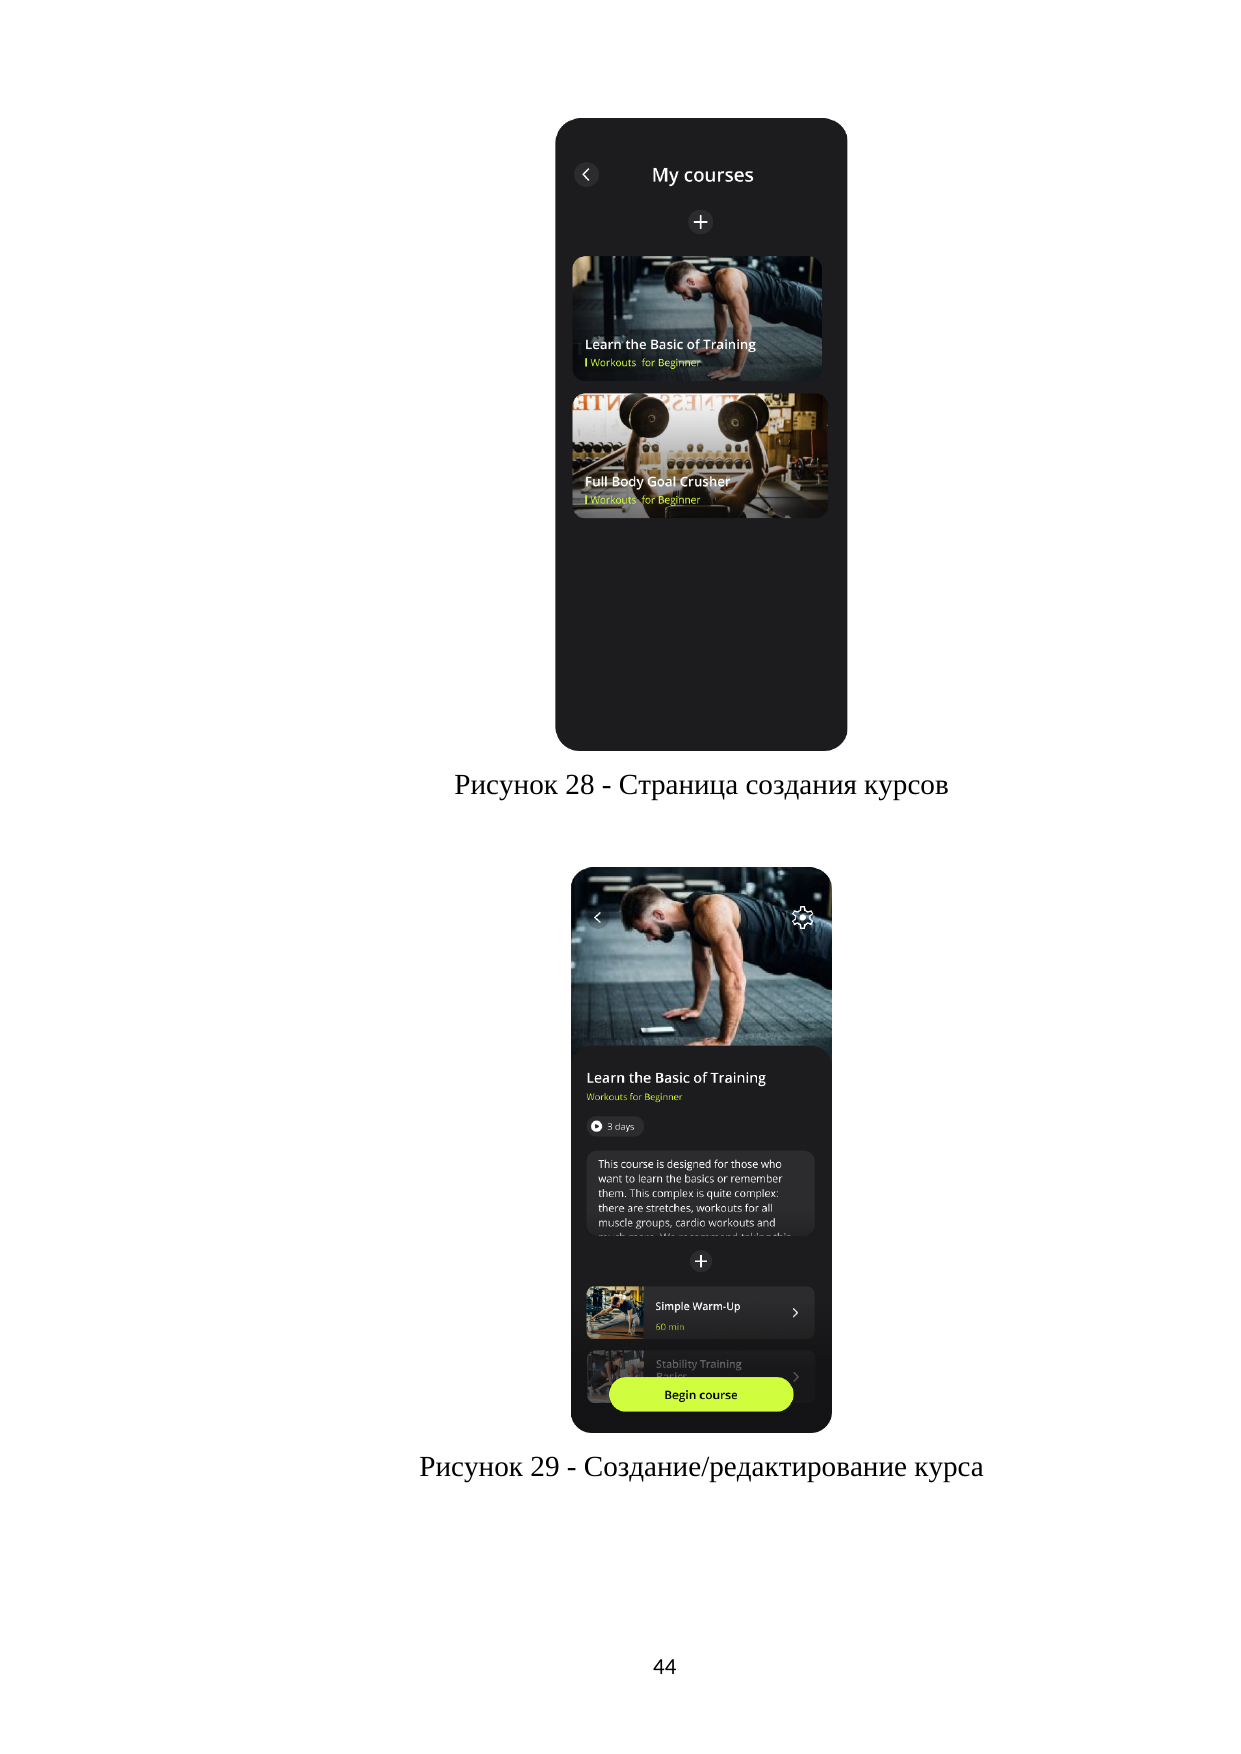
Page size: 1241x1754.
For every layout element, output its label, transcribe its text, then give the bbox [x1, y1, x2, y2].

picture [571, 867, 832, 1433]
text Рисунок 29 - Создание/редактирование курса [177, 1449, 1152, 1483]
picture [555, 118, 848, 751]
text Рисунок 28 - Страница создания курсов [177, 767, 1152, 801]
